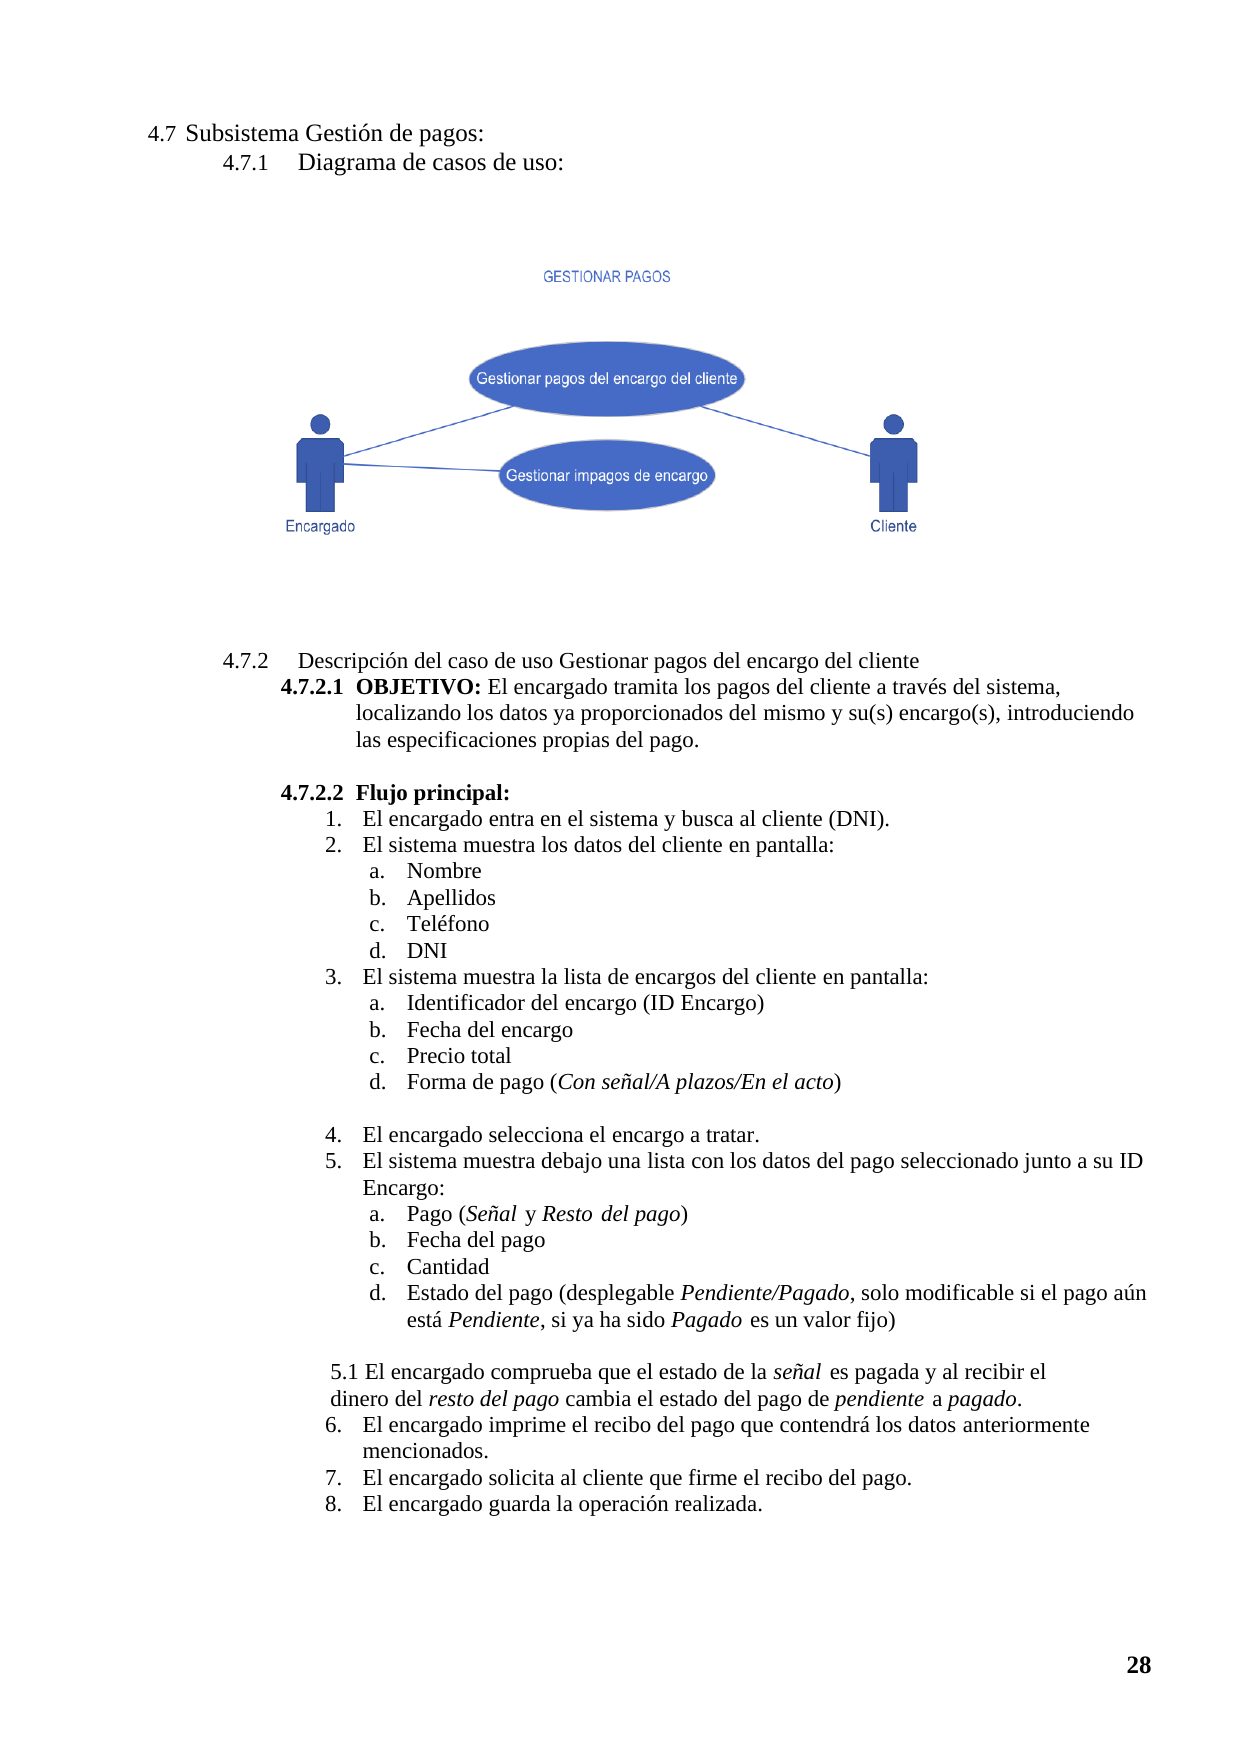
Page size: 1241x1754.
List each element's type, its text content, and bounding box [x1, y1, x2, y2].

text 5.1 El encargado comprueba que el estado de la señal es pagada y al recibir el dinero del resto del pago cambia el estado del pago de pendiente a pagado. [330, 1358, 1152, 1411]
list El sistema muestra los datos del cliente en pantalla: [325, 831, 1152, 858]
list El encargado entra en el sistema y busca al cliente (DNI). [325, 805, 1152, 831]
list Diagrama de casos de uso: [223, 147, 1152, 176]
list Teléfono [369, 910, 1152, 937]
list Identificador del encargo (ID Encargo) [369, 989, 1152, 1016]
list Nombre [369, 858, 1152, 884]
list Fecha del encargo [369, 1016, 1152, 1042]
list El sistema muestra debajo una lista con los datos del pago seleccionado junto a su ID Encargo: [325, 1147, 1152, 1200]
list Flujo principal: [281, 778, 1152, 805]
list Estado del pago (desplegable Pendiente/Pagado, solo modificable si el pago aún está Pendiente, si ya ha sido Pagado es un valor fijo) [369, 1279, 1152, 1332]
list Forma de pago (Con señal/A plazos/En el acto) [369, 1068, 1152, 1095]
list El encargado solicita al cliente que firme el recibo del pago. [325, 1464, 1152, 1490]
list El encargado selecciona el encargo a tratar. [325, 1121, 1152, 1147]
list El sistema muestra la lista de encargos del cliente en pantalla: [325, 963, 1152, 989]
list Fecha del pago [369, 1227, 1152, 1253]
list Precio total [369, 1042, 1152, 1068]
list El encargado guarda la operación realizada. [325, 1490, 1152, 1516]
list DNI [369, 937, 1152, 963]
list Pago (Señal y Resto del pago) [369, 1200, 1152, 1227]
list El encargado imprime el recibo del pago que contendrá los datos anteriormente mencionados. [325, 1411, 1152, 1464]
picture [221, 204, 967, 622]
list Subsistema Gestión de pagos: [148, 118, 1152, 147]
list Descripción del caso de uso Gestionar pagos del encargo del cliente [223, 647, 1152, 673]
list Cantidad [369, 1253, 1152, 1279]
list Apellidos [369, 884, 1152, 910]
list OBJETIVO: El encargado tramita los pagos del cliente a través del sistema, localizando los datos ya proporcionados del mismo y su(s) encargo(s), introduciendo las especificaciones propias del pago. [281, 673, 1152, 752]
